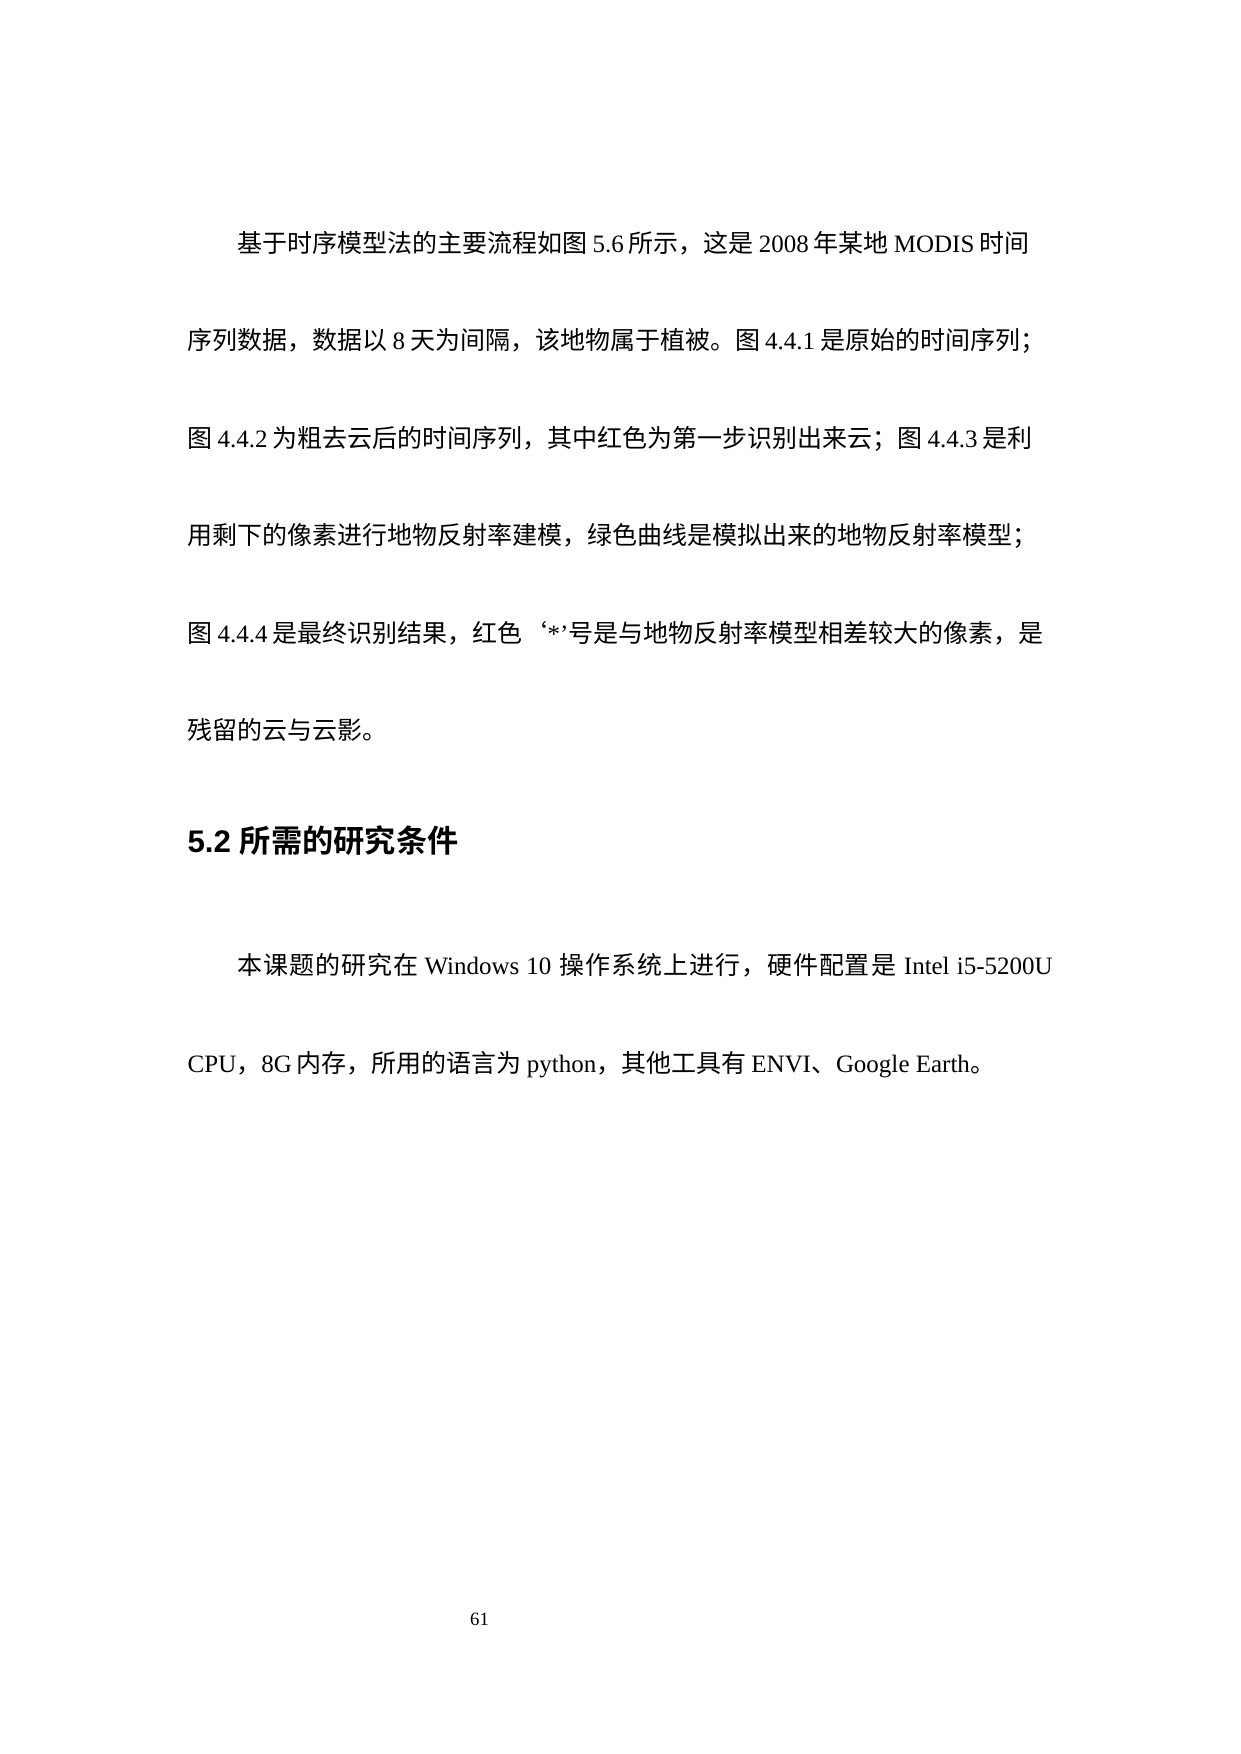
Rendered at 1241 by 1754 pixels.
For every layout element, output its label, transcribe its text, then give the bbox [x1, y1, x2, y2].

text 本课题的研究在Windows 10 操作系统上进行，硬件配置是 Intel i5-5200U CPU，8G内存，所用的语言为python，其他工具有ENVI、Google Earth。 [187, 931, 1053, 1094]
subtitle 5.2 所需的研究条件 [187, 807, 1053, 872]
text 基于时序模型法的主要流程如图5.6所示，这是2008年某地MODIS时间序列数据，数据以8天为间隔，该地物属于植被。图4.4.1是原始的时间序列；图4.4.2为粗去云后的时间序列，其中红色为第一步识别出来云；图4.4.3是利用剩下的像素进行地物反射率建模，绿色曲线是模拟出来的地物反射率模型；图4.4.4是最终识别结果，红色‘*’号是与地物反射率模型相差较大的像素，是残留的云与云影。 [187, 209, 1053, 761]
